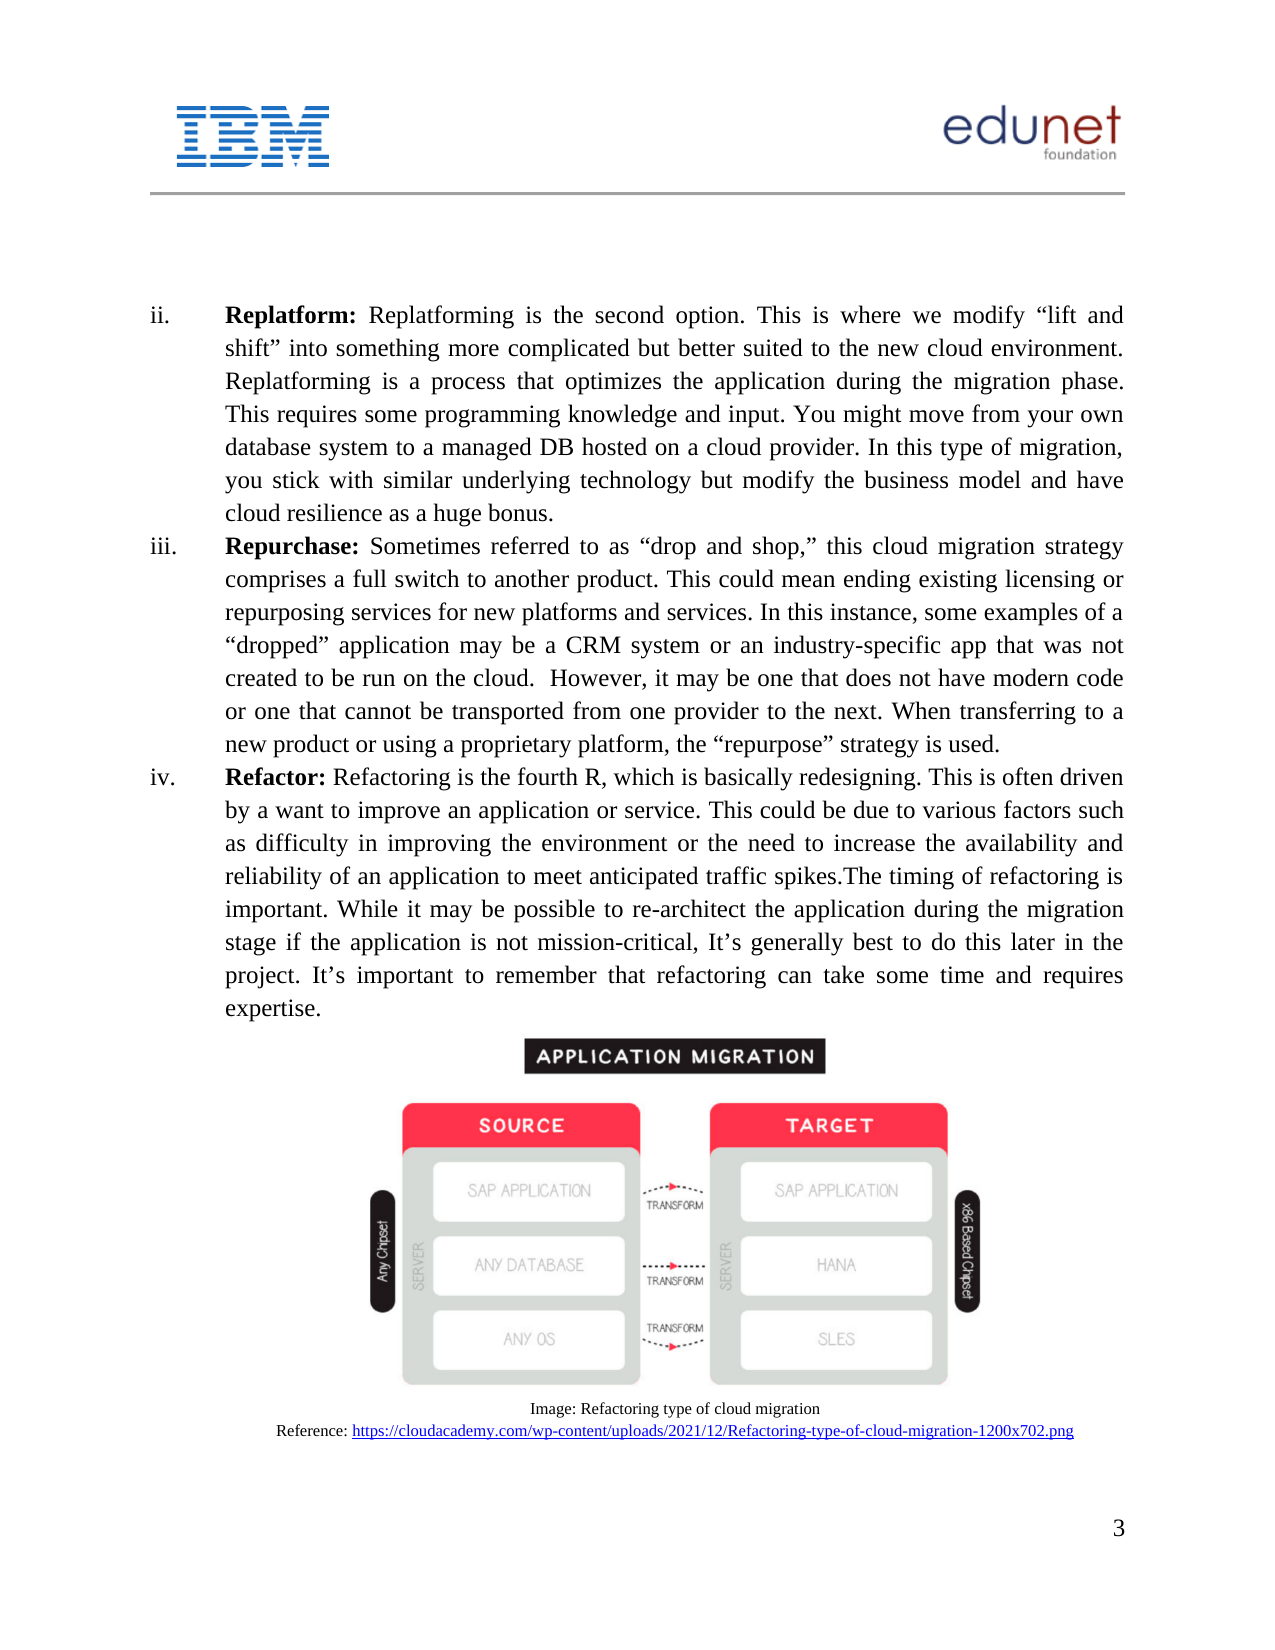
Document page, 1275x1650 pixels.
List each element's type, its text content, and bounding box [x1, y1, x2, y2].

list Reference: https://cloudacademy.com/wp-content/uploads/2021/12/Refactoring-type-of-cloud-migration-1200x702.png [225, 1421, 1125, 1440]
picture [176, 106, 329, 167]
list Replatform: Replatforming is the second option. This is where we modify “lift and shift” into something more complicated but better suited to the new cloud environment. Replatforming is a process that optimizes the application during the migration phase. This requires some programming knowledge and input. You might move from your own database system to a managed DB hosted on a cloud provider. In this type of migration, you stick with similar underlying technology but modify the business model and have cloud resilience as a huge bonus. [150, 300, 1125, 527]
picture [941, 95, 1125, 167]
picture [360, 1026, 990, 1395]
list Image: Refactoring type of cloud migration [225, 1399, 1125, 1418]
list Refactor: Refactoring is the fourth R, which is basically redesigning. This is often driven by a want to improve an application or service. This could be due to various factors such as difficulty in improving the environment or the need to increase the availability and reliability of an application to meet anticipated traffic spikes.The timing of refactoring is important. While it may be possible to re-architect the application during the migration stage if the application is not mission-critical, It’s generally best to do this later in the project. It’s important to remember that refactoring can take some time and requires expertise. [150, 762, 1125, 1022]
list Repurchase: Sometimes referred to as “drop and shop,” this cloud migration strategy comprises a full switch to another product. This could mean ending existing licensing or repurposing services for new platforms and services. In this instance, some examples of a “dropped” application may be a CRM system or an industry-specific app that was not created to be run on the cloud. However, it may be one that does not have modern code or one that cannot be transported from one provider to the next. When transferring to a new product or using a proprietary platform, the “repurpose” strategy is used. [150, 531, 1125, 758]
